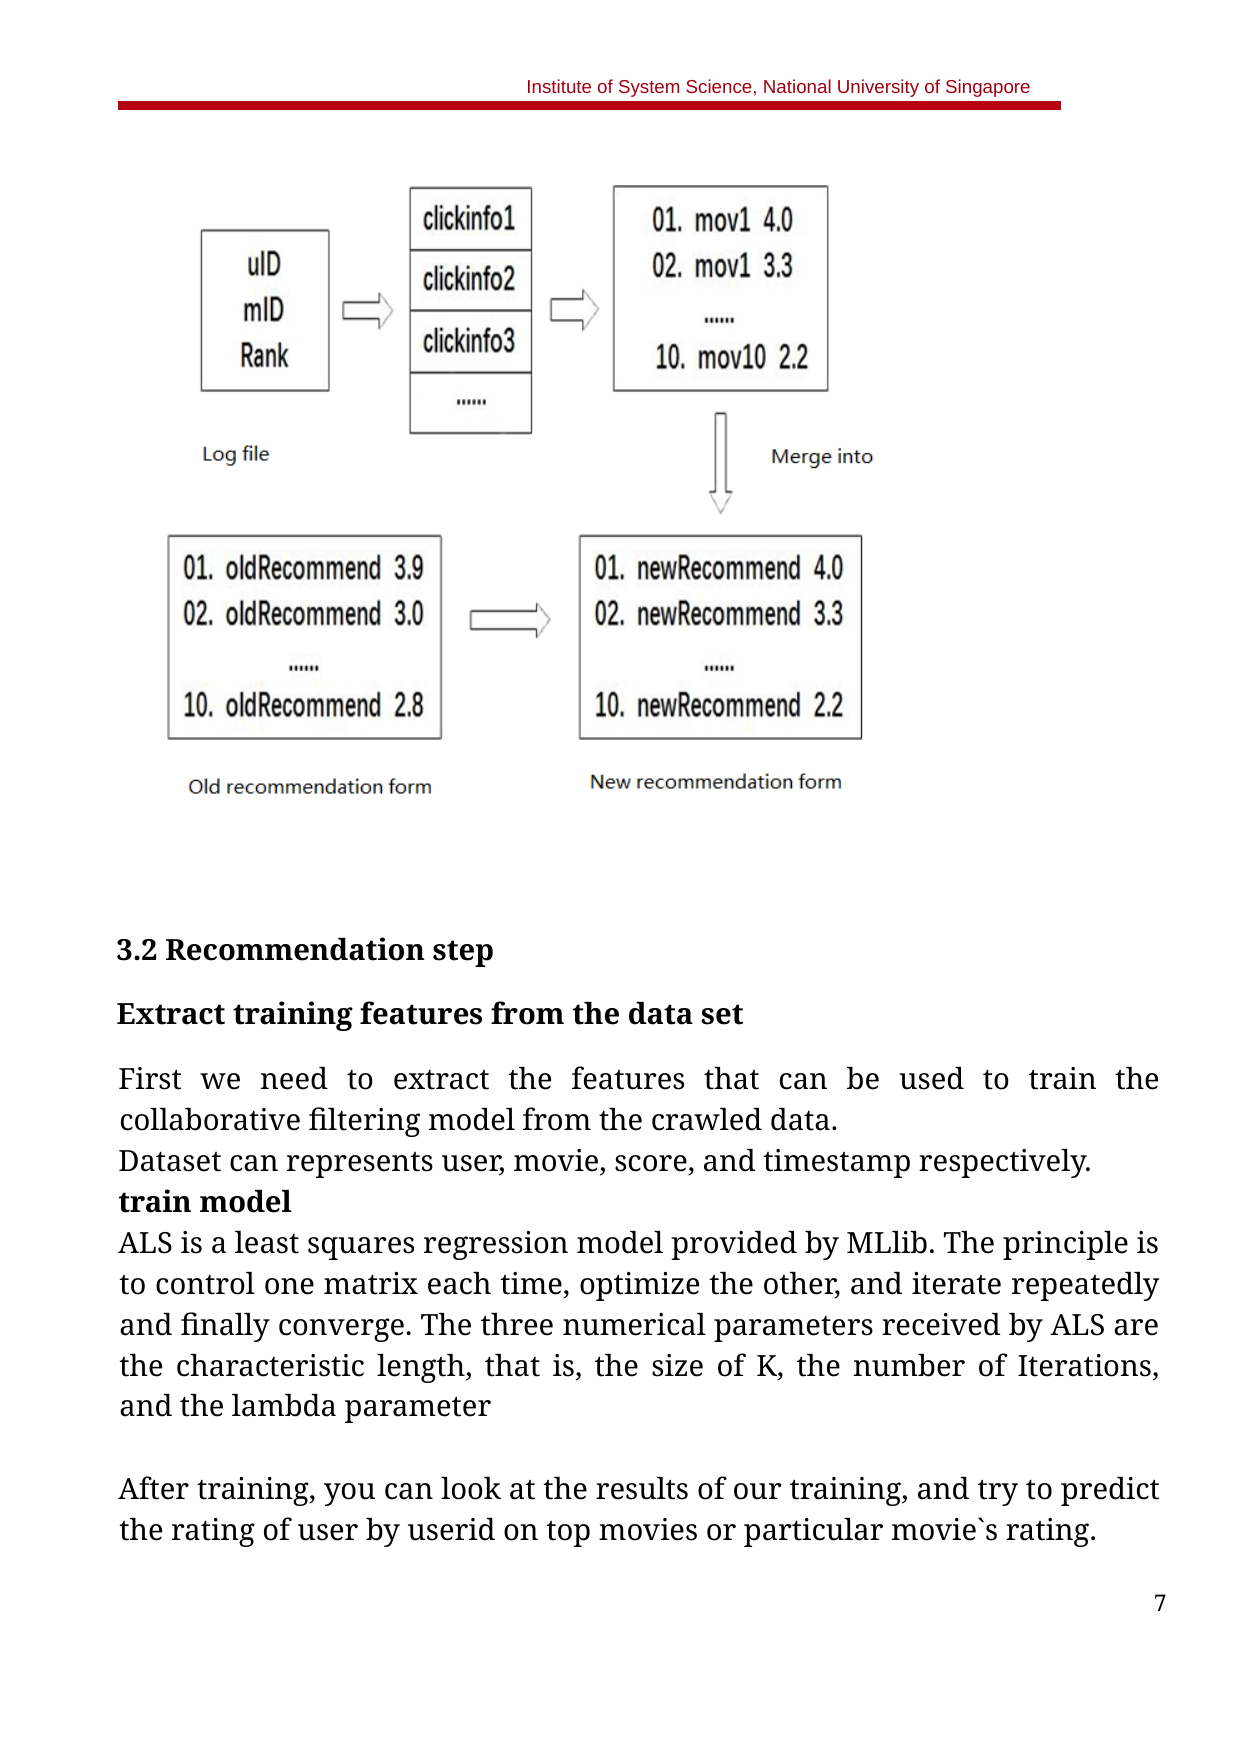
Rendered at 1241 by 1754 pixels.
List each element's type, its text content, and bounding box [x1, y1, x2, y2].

text First we need to extract the features that can be used to train the collaborative filtering model from the crawled data. [118, 1058, 1161, 1139]
subtitle 3.2 Recommendation step [116, 929, 1161, 969]
text After training, you can look at the results of our training, and try to predict the rating of user by userid on top movies or particular movie`s rating. [118, 1468, 1161, 1548]
picture [116, 150, 931, 840]
text Extract training features from the data set [116, 993, 1116, 1033]
text Dataset can represents user, movie, score, and timestamp respectively. [118, 1140, 1161, 1180]
text train model [118, 1181, 1161, 1221]
text ALS is a least squares regression model provided by MLlib. The principle is to control one matrix each time, optimize the other, and iterate repeatedly and finally converge. The three numerical parameters received by ALS are the characteristic length, that is, the size of K, the number of Iterations, and the lambda parameter [118, 1222, 1161, 1425]
